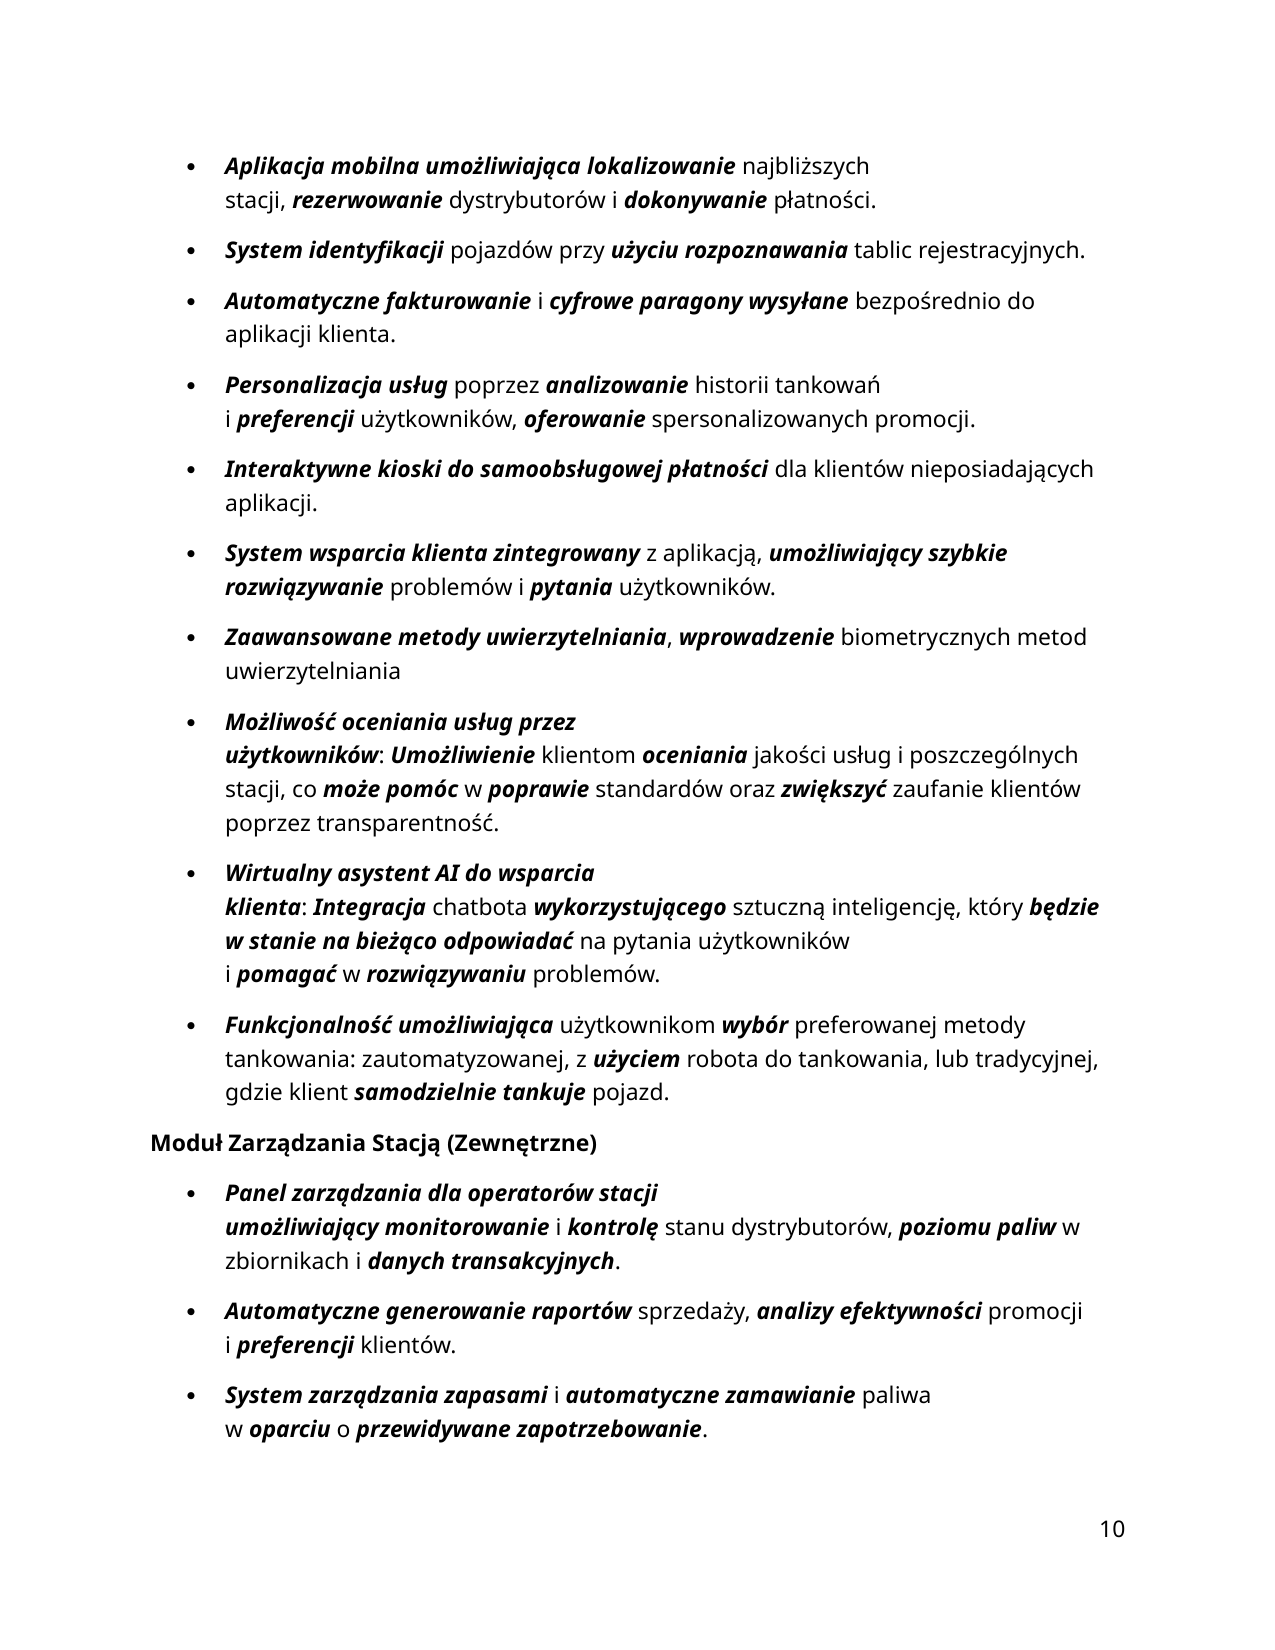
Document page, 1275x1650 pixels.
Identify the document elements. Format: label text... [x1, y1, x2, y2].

list Automatyczne generowanie raportów sprzedaży, analizy efektywności promocji i preferencji klientów. [187, 1295, 1125, 1360]
text Moduł Zarządzania Stacją (Zewnętrzne) [150, 1127, 1125, 1158]
list System zarządzania zapasami i automatyczne zamawianie paliwa w oparciu o przewidywane zapotrzebowanie. [187, 1379, 1125, 1444]
list Personalizacja usług poprzez analizowanie historii tankowań i preferencji użytkowników, oferowanie spersonalizowanych promocji. [187, 369, 1125, 434]
list System wsparcia klienta zintegrowany z aplikacją, umożliwiający szybkie rozwiązywanie problemów i pytania użytkowników. [187, 537, 1125, 602]
list Zaawansowane metody uwierzytelniania, wprowadzenie biometrycznych metod uwierzytelniania [187, 621, 1125, 686]
list System identyfikacji pojazdów przy użyciu rozpoznawania tablic rejestracyjnych. [187, 234, 1125, 265]
list Panel zarządzania dla operatorów stacji umożliwiający monitorowanie i kontrolę stanu dystrybutorów, poziomu paliw w zbiornikach i danych transakcyjnych. [187, 1177, 1125, 1276]
list Funkcjonalność umożliwiająca użytkownikom wybór preferowanej metody tankowania: zautomatyzowanej, z użyciem robota do tankowania, lub tradycyjnej, gdzie klient samodzielnie tankuje pojazd. [187, 1009, 1125, 1107]
list Interaktywne kioski do samoobsługowej płatności dla klientów nieposiadających aplikacji. [187, 453, 1125, 518]
list Automatyczne fakturowanie i cyfrowe paragony wysyłane bezpośrednio do aplikacji klienta. [187, 284, 1125, 349]
list Możliwość oceniania usług przez użytkowników: Umożliwienie klientom oceniania jakości usług i poszczególnych stacji, co może pomóc w poprawie standardów oraz zwiększyć zaufanie klientów poprzez transparentność. [187, 705, 1125, 838]
list Aplikacja mobilna umożliwiająca lokalizowanie najbliższych stacji, rezerwowanie dystrybutorów i dokonywanie płatności. [187, 150, 1125, 215]
list Wirtualny asystent AI do wsparcia klienta: Integracja chatbota wykorzystującego sztuczną inteligencję, który będzie w stanie na bieżąco odpowiadać na pytania użytkowników i pomagać w rozwiązywaniu problemów. [187, 857, 1125, 989]
